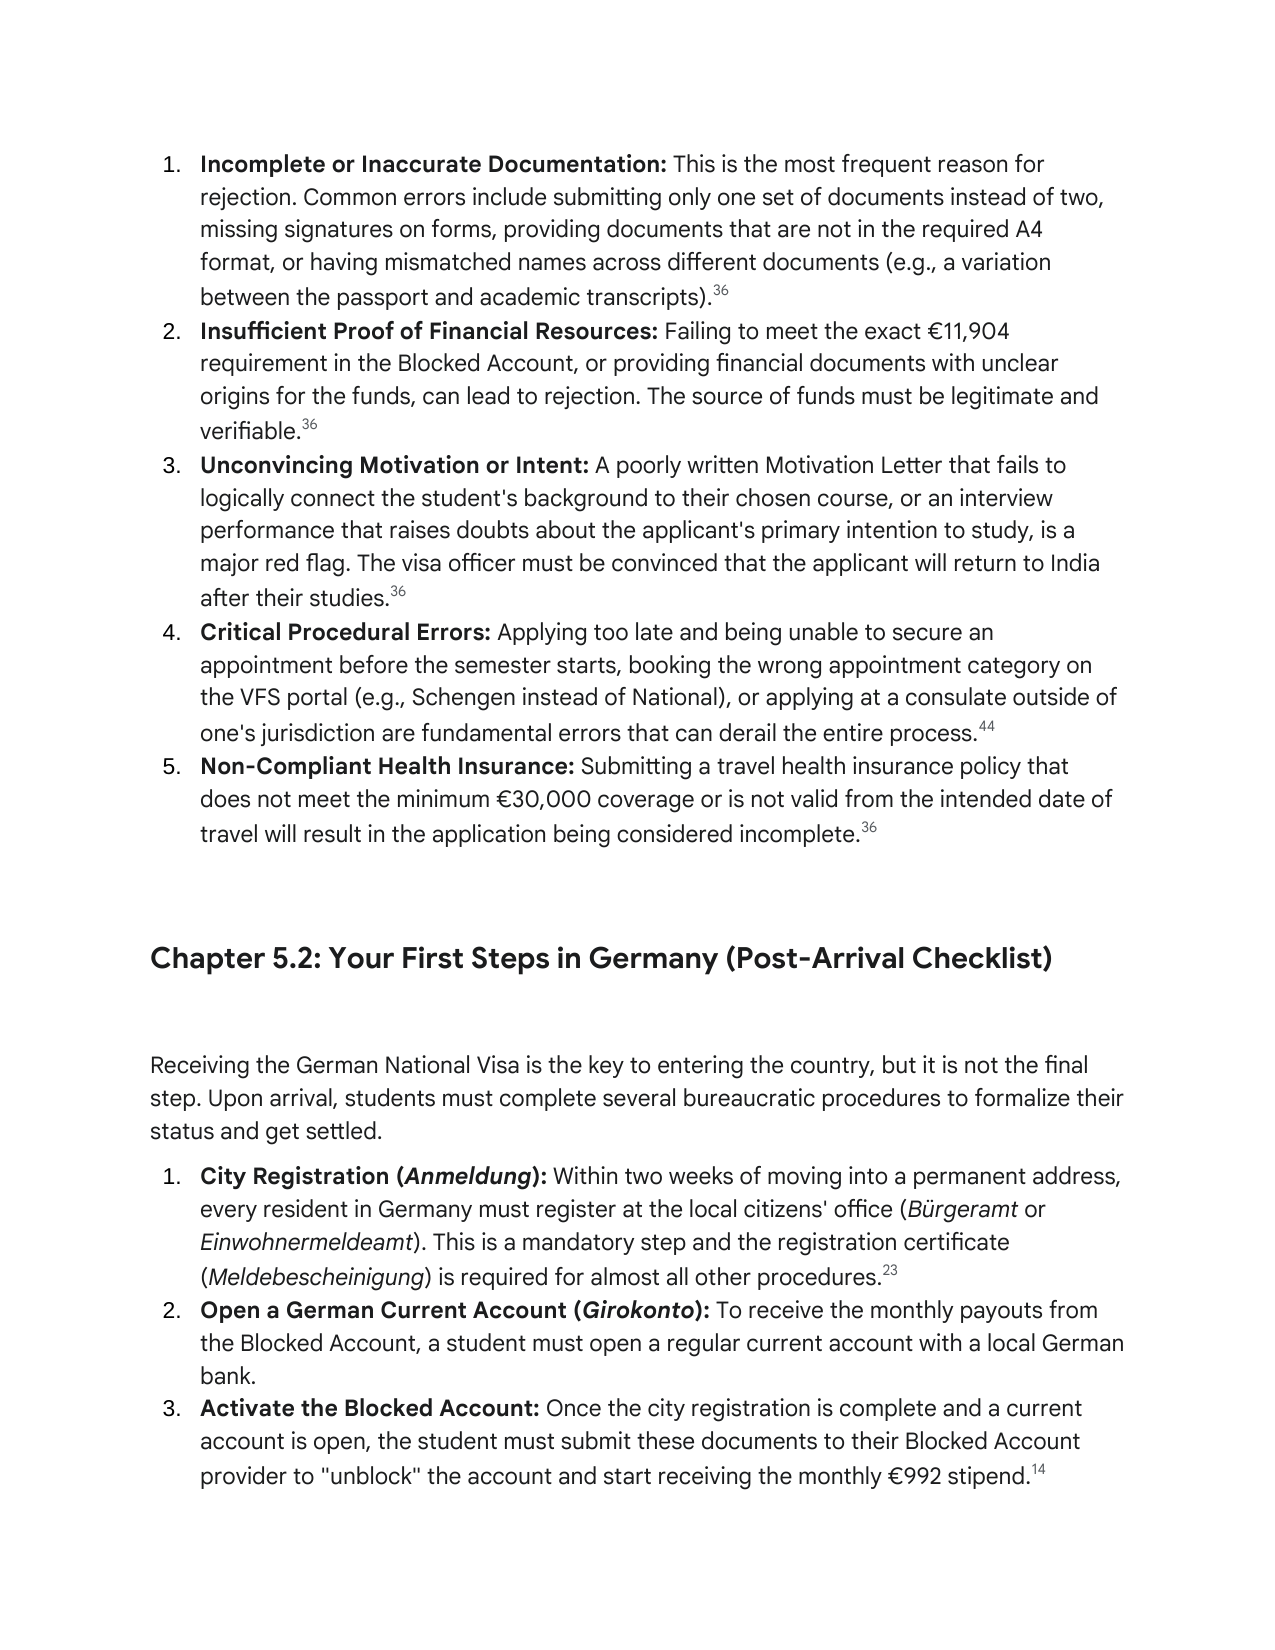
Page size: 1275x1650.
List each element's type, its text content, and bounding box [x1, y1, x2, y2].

list Non-Compliant Health Insurance: Submitting a travel health insurance policy that does not meet the minimum €30,000 coverage or is not valid from the intended date of travel will result in the application being considered incomplete.36 [162, 752, 1125, 850]
text Receiving the German National Visa is the key to entering the country, but it is not the final step. Upon arrival, students must complete several bureaucratic procedures to formalize their status and get settled. [150, 1052, 1125, 1146]
list Open a German Current Account (Girokonto): To receive the monthly payouts from the Blocked Account, a student must open a regular current account with a local German bank. [162, 1297, 1125, 1391]
list Unconvincing Motivation or Intent: A poorly written Motivation Letter that fails to logically connect the student's background to their chosen course, or an interview performance that raises doubts about the applicant's primary intention to study, is a major red flag. The visa officer must be convinced that the applicant will return to India after their studies.36 [162, 451, 1125, 614]
list Critical Procedural Errors: Applying too late and being unable to secure an appointment before the semester starts, booking the wrong appointment category on the VFS portal (e.g., Schengen instead of National), or applying at a consulate outside of one's jurisdiction are fundamental errors that can derail the entire process.44 [162, 618, 1125, 748]
list Insufficient Proof of Financial Resources: Failing to meet the exact €11,904 requirement in the Blocked Account, or providing financial documents with unclear origins for the funds, can lead to rejection. The source of funds must be legitimate and verifiable.36 [162, 317, 1125, 447]
list City Registration (Anmeldung): Within two weeks of moving into a permanent address, every resident in Germany must register at the local citizens' office (Bürgeramt or Einwohnermeldeamt). This is a mandatory step and the registration certificate (Meldebescheinigung) is required for almost all other procedures.23 [162, 1162, 1125, 1292]
subtitle Chapter 5.2: Your First Steps in Germany (Post-Arrival Checklist) [150, 940, 1125, 976]
list Incomplete or Inaccurate Documentation: This is the most frequent reason for rejection. Common errors include submitting only one set of documents instead of two, missing signatures on forms, providing documents that are not in the required A4 format, or having mismatched names across different documents (e.g., a variation between the passport and academic transcripts).36 [162, 150, 1125, 313]
list Activate the Blocked Account: Once the city registration is complete and a current account is open, the student must submit these documents to their Blocked Account provider to "unblock" the account and start receiving the monthly €992 stipend.14 [162, 1395, 1125, 1492]
